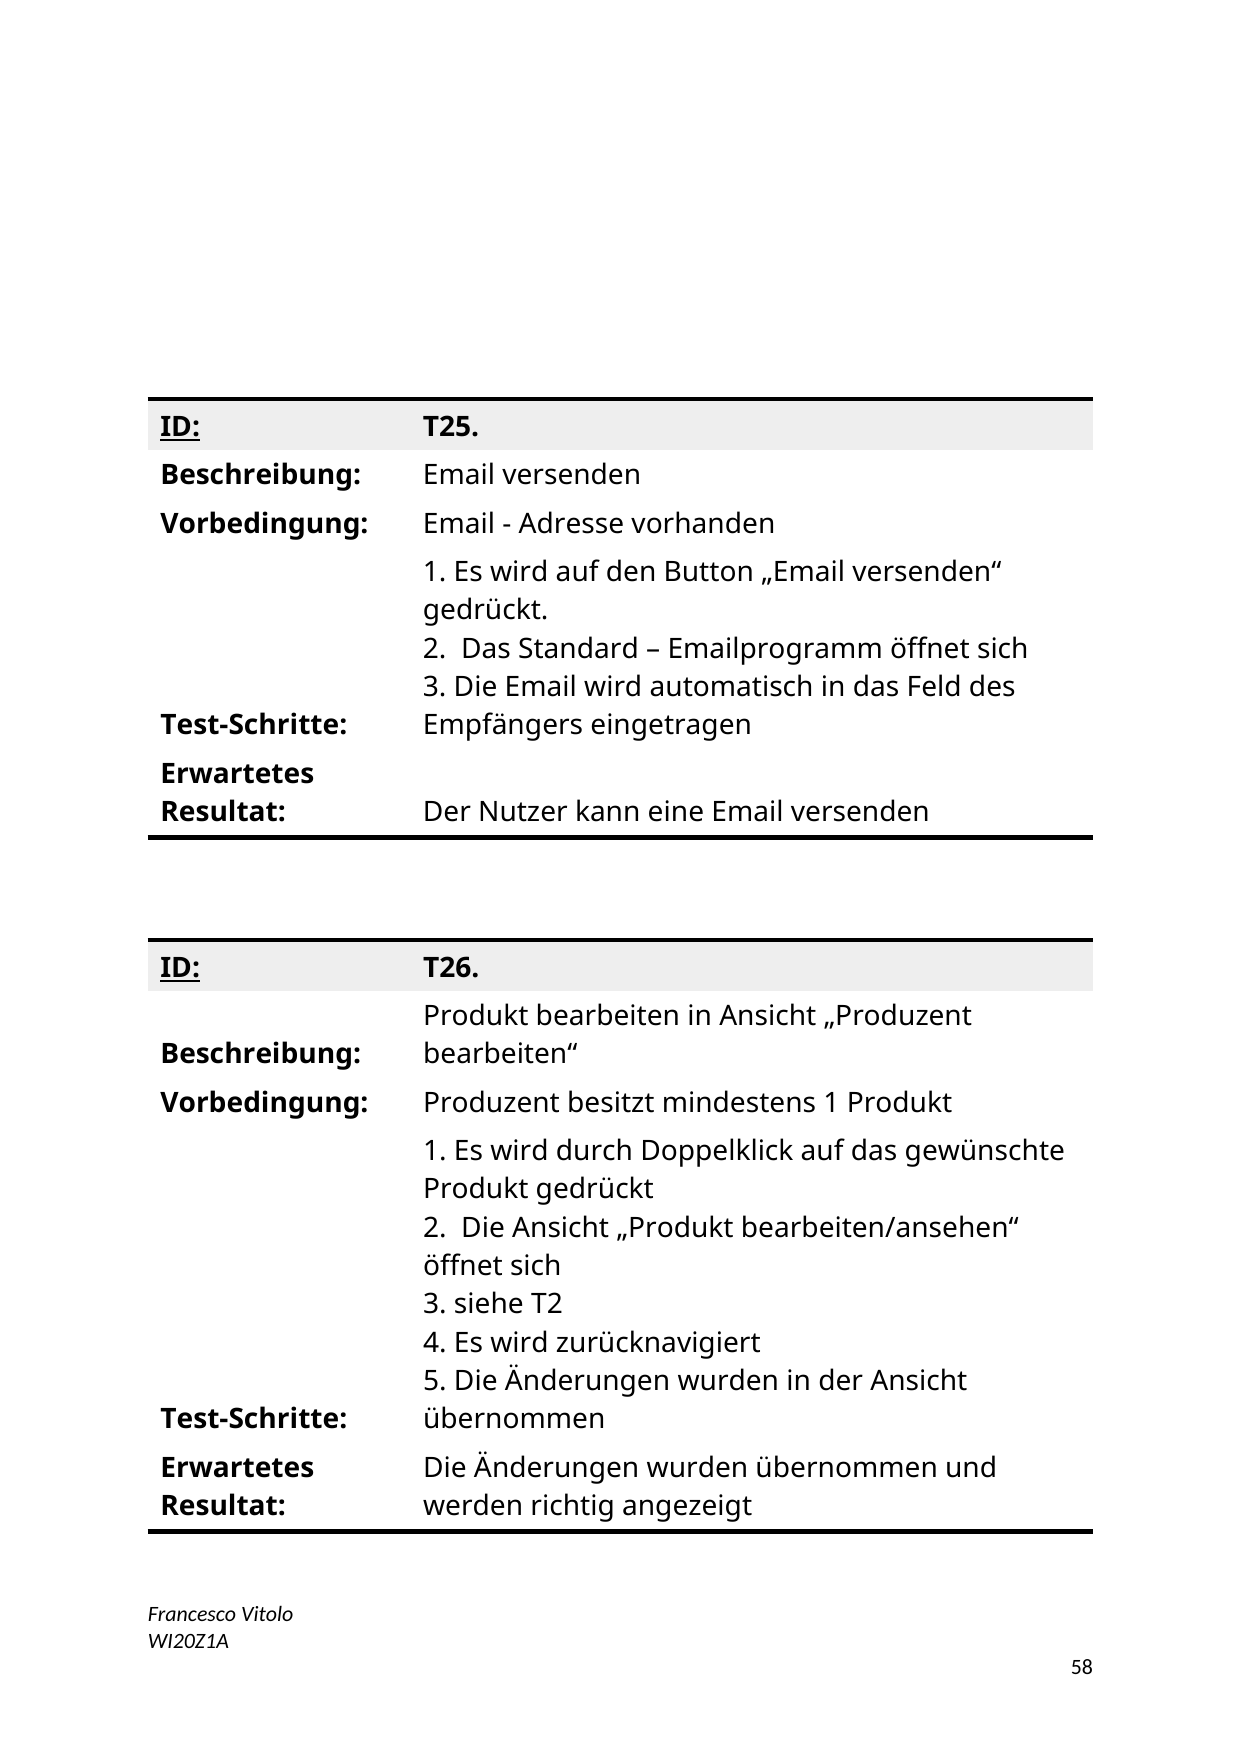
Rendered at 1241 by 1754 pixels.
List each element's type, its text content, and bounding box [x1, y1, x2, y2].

table_cell Die Änderungen wurden übernommen und werden richtig angezeigt [410, 1442, 1093, 1529]
table_cell 1. Es wird auf den Button „Email versenden“ gedrückt. 2. Das Standard – Emailprogramm öffnet sich 3. Die Email wird automatisch in das Feld des Empfängers eingetragen [410, 546, 1093, 748]
table_cell Beschreibung: [148, 991, 410, 1077]
table_cell Test-Schritte: [148, 1126, 410, 1442]
table_cell Vorbedingung: [148, 498, 410, 546]
table_cell Test-Schritte: [148, 546, 410, 748]
table_cell Email - Adresse vorhanden [410, 498, 1093, 546]
table_cell Der Nutzer kann eine Email versenden [410, 748, 1093, 835]
table_cell Produzent besitzt mindestens 1 Produkt [410, 1077, 1093, 1126]
table_header ID: [148, 401, 410, 450]
table_cell Erwartetes Resultat: [148, 1442, 410, 1529]
table_cell Email versenden [410, 450, 1093, 498]
table_header [410, 942, 1093, 991]
table_cell Vorbedingung: [148, 1077, 410, 1126]
table_cell Beschreibung: [148, 450, 410, 498]
table_cell Erwartetes Resultat: [148, 748, 410, 835]
table_cell 1. Es wird durch Doppelklick auf das gewünschte Produkt gedrückt 2. Die Ansicht „Produkt bearbeiten/ansehen“ öffnet sich 3. siehe T2 4. Es wird zurücknavigiert 5. Die Änderungen wurden in der Ansicht übernommen [410, 1126, 1093, 1442]
table_header [410, 401, 1093, 450]
table_cell Produkt bearbeiten in Ansicht „Produzent bearbeiten“ [410, 991, 1093, 1077]
table_header ID: [148, 942, 410, 991]
